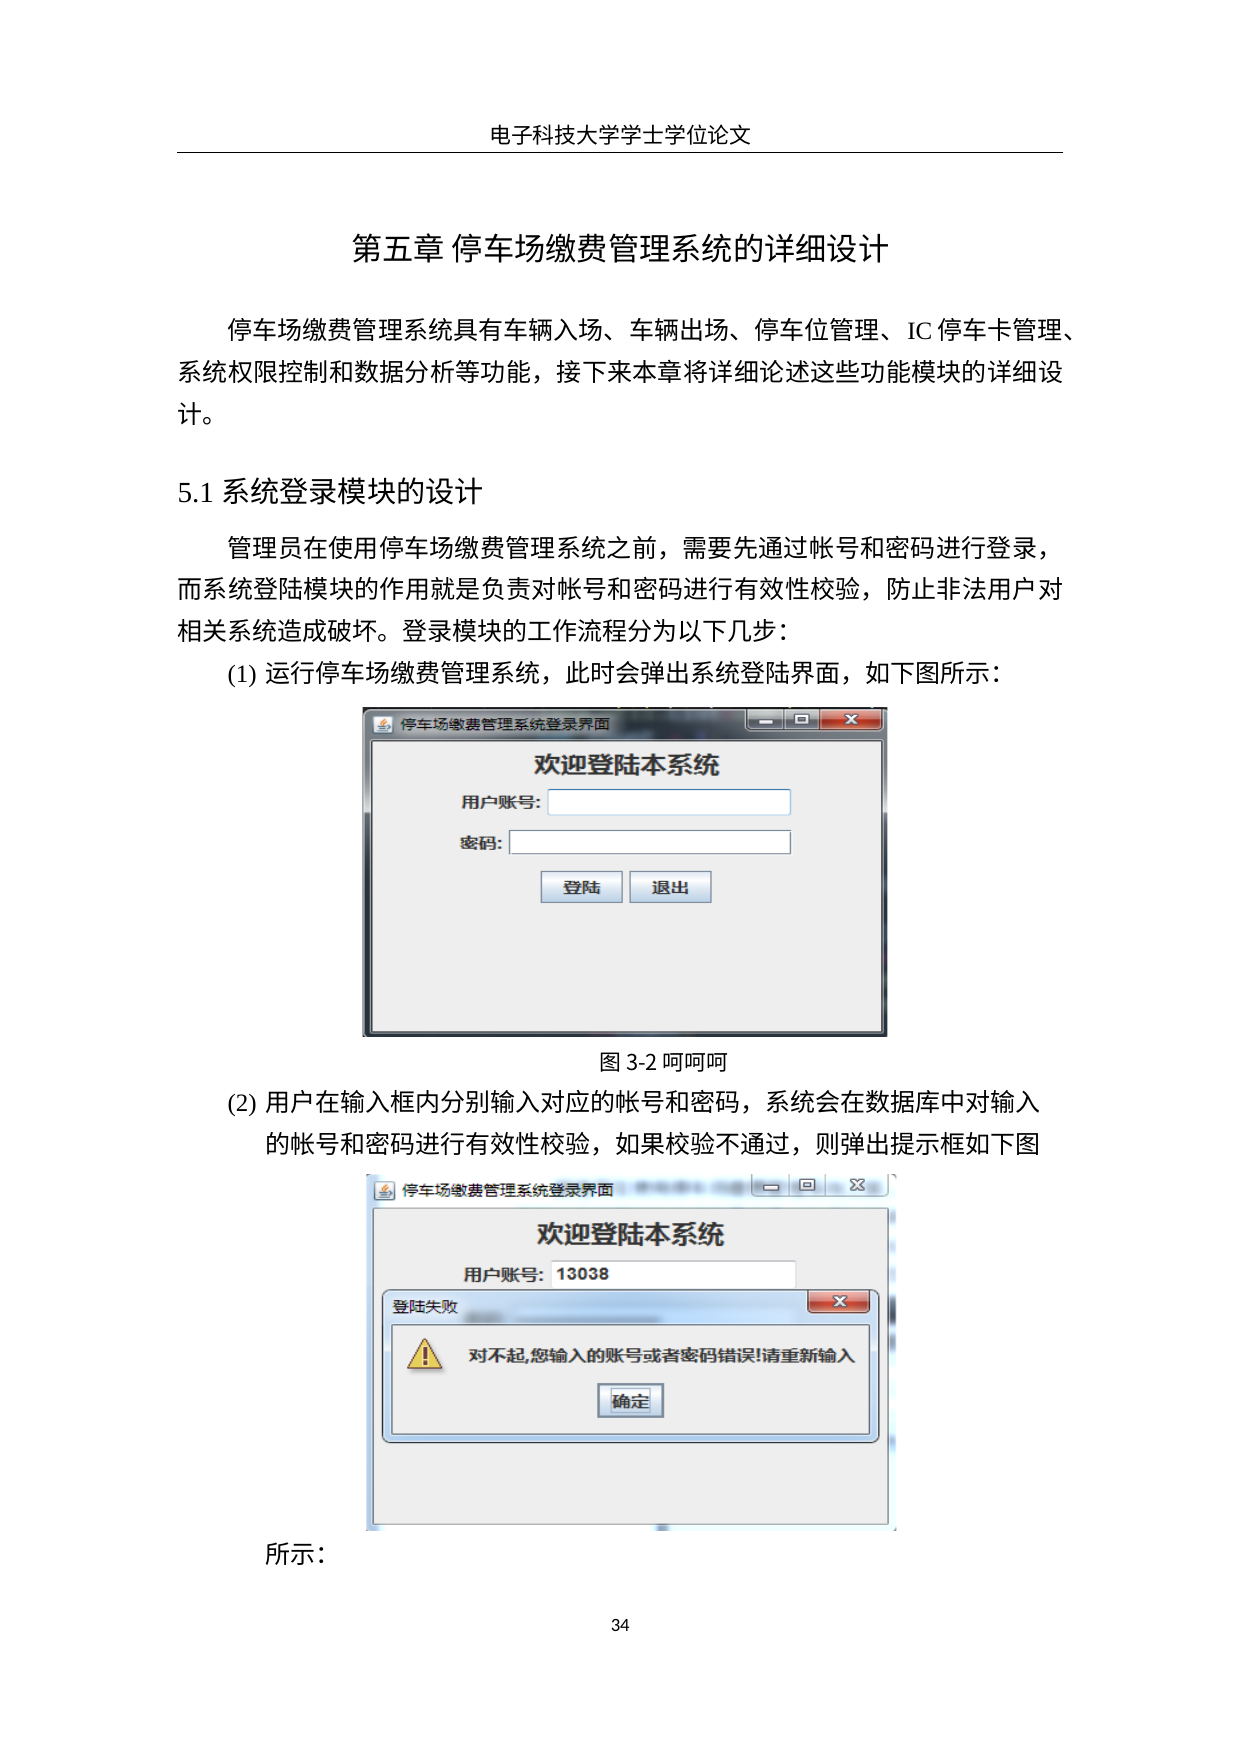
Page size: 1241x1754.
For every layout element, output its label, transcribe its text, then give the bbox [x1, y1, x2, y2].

text 第五章 停车场缴费管理系统的详细设计 [177, 227, 1063, 269]
text 5.1 系统登录模块的设计 [177, 469, 1063, 511]
picture [366, 1174, 897, 1531]
text 管理员在使用停车场缴费管理系统之前，需要先通过帐号和密码进行登录，而系统登陆模块的作用就是负责对帐号和密码进行有效性校验，防止非法用户对相关系统造成破坏。登录模块的工作流程分为以下几步： [177, 524, 1063, 649]
text 停车场缴费管理系统具有车辆入场、车辆出场、停车位管理、IC停车卡管理、系统权限控制和数据分析等功能，接下来本章将详细论述这些功能模块的详细设计。 [177, 306, 1063, 431]
picture [362, 707, 888, 1037]
list 运行停车场缴费管理系统，此时会弹出系统登陆界面，如下图所示： [227, 649, 1063, 690]
